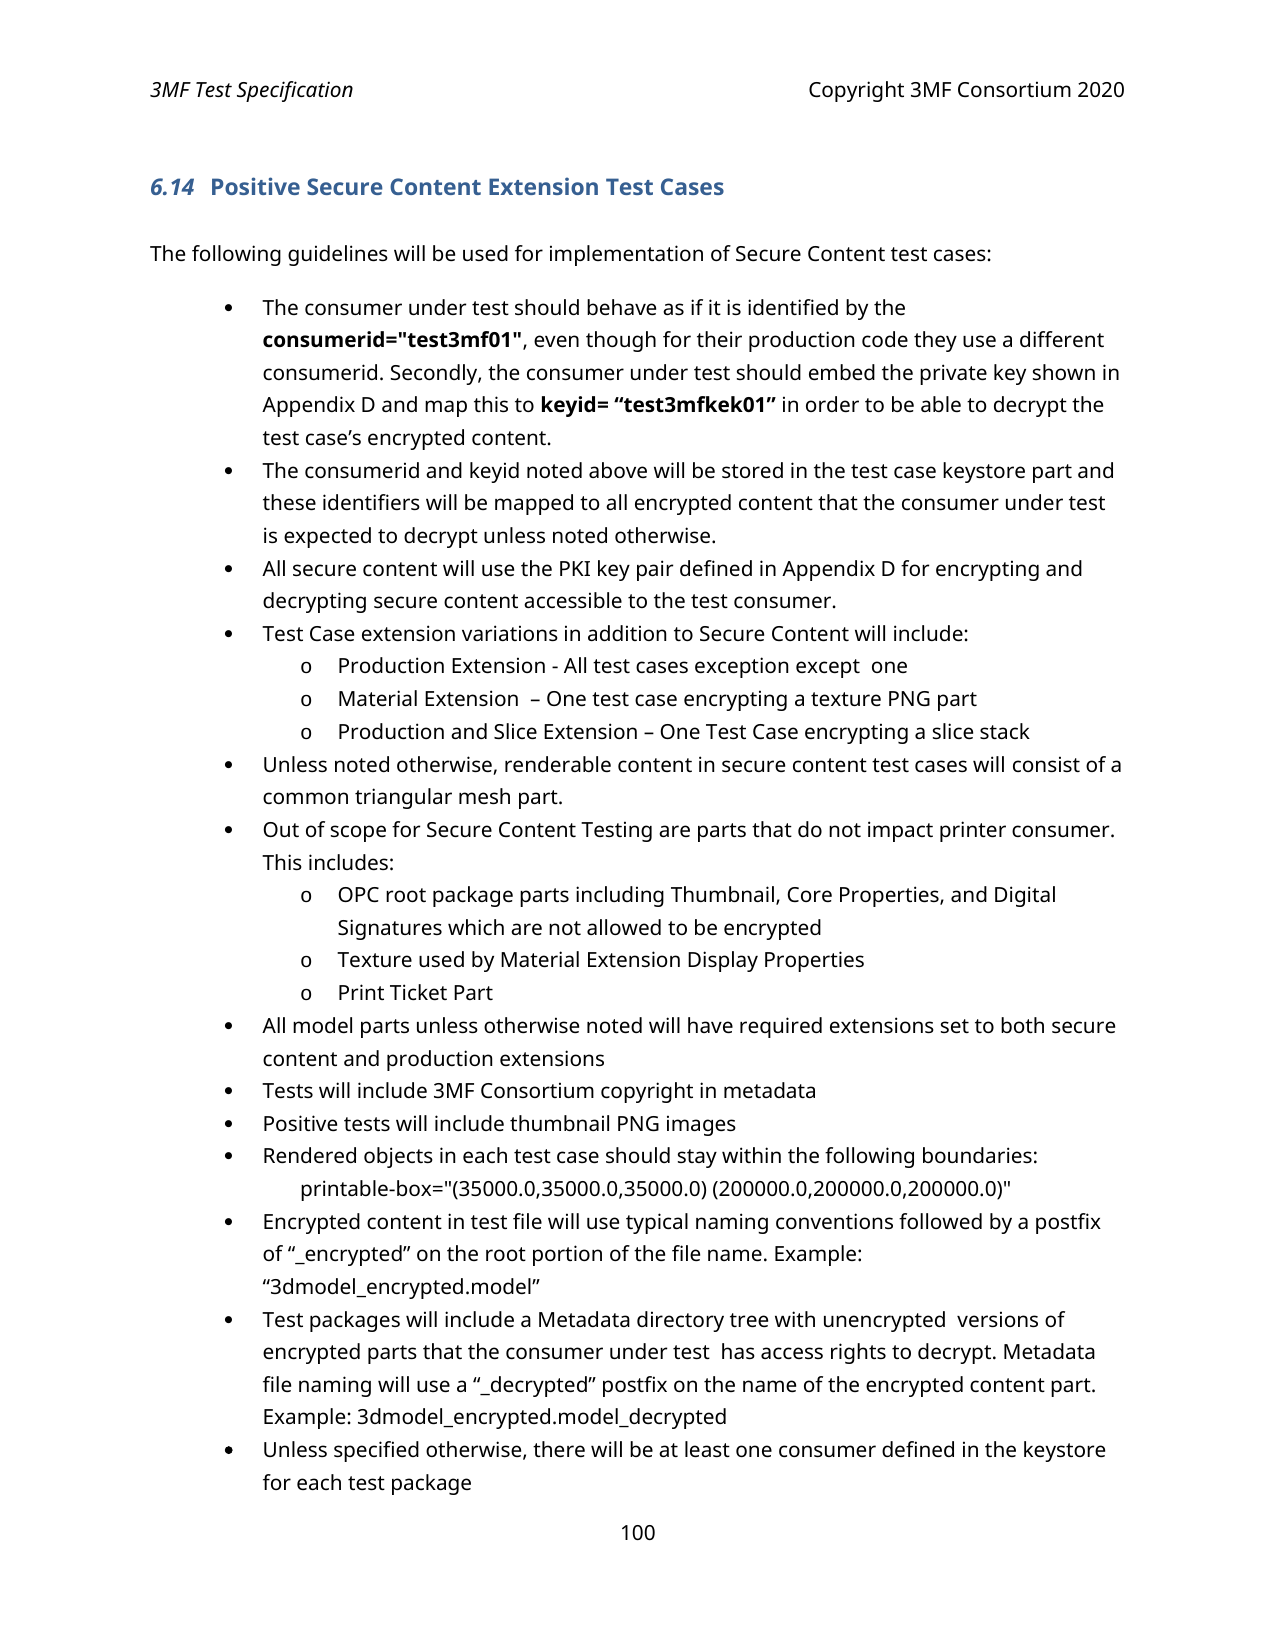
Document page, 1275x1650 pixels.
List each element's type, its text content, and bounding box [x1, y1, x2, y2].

list All model parts unless otherwise noted will have required extensions set to both secure content and production extensions [225, 1011, 1125, 1072]
list Texture used by Material Extension Display Properties [300, 946, 1125, 974]
list Production Extension - All test cases exception except one [300, 651, 1125, 680]
list Rendered objects in each test case should stay within the following boundaries: [225, 1142, 1125, 1170]
list Production and Slice Extension – One Test Case encrypting a slice stack [300, 717, 1125, 746]
list Unless specified otherwise, there will be at least one consumer defined in the keystore for each test package [225, 1435, 1125, 1496]
list Tests will include 3MF Consortium copyright in metadata [225, 1076, 1125, 1105]
list Test packages will include a Metadata directory tree with unencrypted versions of encrypted parts that the consumer under test has access rights to decrypt. Metadata file naming will use a “_decrypted” postfix on the name of the encrypted content part. Example: 3dmodel_encrypted.model_decrypted [225, 1305, 1125, 1431]
list OPC root package parts including Thumbnail, Core Properties, and Digital Signatures which are not allowed to be encrypted [300, 880, 1125, 941]
text The following guidelines will be used for implementation of Secure Content test cases: [150, 239, 1125, 268]
list printable-box="(35000.0,35000.0,35000.0) (200000.0,200000.0,200000.0)" [262, 1174, 1125, 1203]
list Print Ticket Part [300, 978, 1125, 1007]
list Out of scope for Secure Content Testing are parts that do not impact printer consumer. This includes: [225, 815, 1125, 876]
list All secure content will use the PKI key pair defined in Appendix D for encrypting and decrypting secure content accessible to the test consumer. [225, 554, 1125, 615]
subtitle Positive Secure Content Extension Test Cases [150, 171, 1125, 202]
list Positive tests will include thumbnail PNG images [225, 1109, 1125, 1137]
list Test Case extension variations in addition to Secure Content will include: [225, 619, 1125, 647]
list Material Extension – One test case encrypting a texture PNG part [300, 684, 1125, 713]
list The consumer under test should behave as if it is identified by the consumerid="test3mf01", even though for their production code they use a different consumerid. Secondly, the consumer under test should embed the private key shown in Appendix D and map this to keyid= “test3mfkek01” in order to be able to decrypt the test case’s encrypted content. [225, 293, 1125, 452]
list Encrypted content in test file will use typical naming conventions followed by a postfix of “_encrypted” on the root portion of the file name. Example: “3dmodel_encrypted.model” [225, 1207, 1125, 1301]
list The consumerid and keyid noted above will be stored in the test case keystore part and these identifiers will be mapped to all encrypted content that the consumer under test is expected to decrypt unless noted otherwise. [225, 456, 1125, 549]
list Unless noted otherwise, renderable content in secure content test cases will consist of a common triangular mesh part. [225, 750, 1125, 811]
